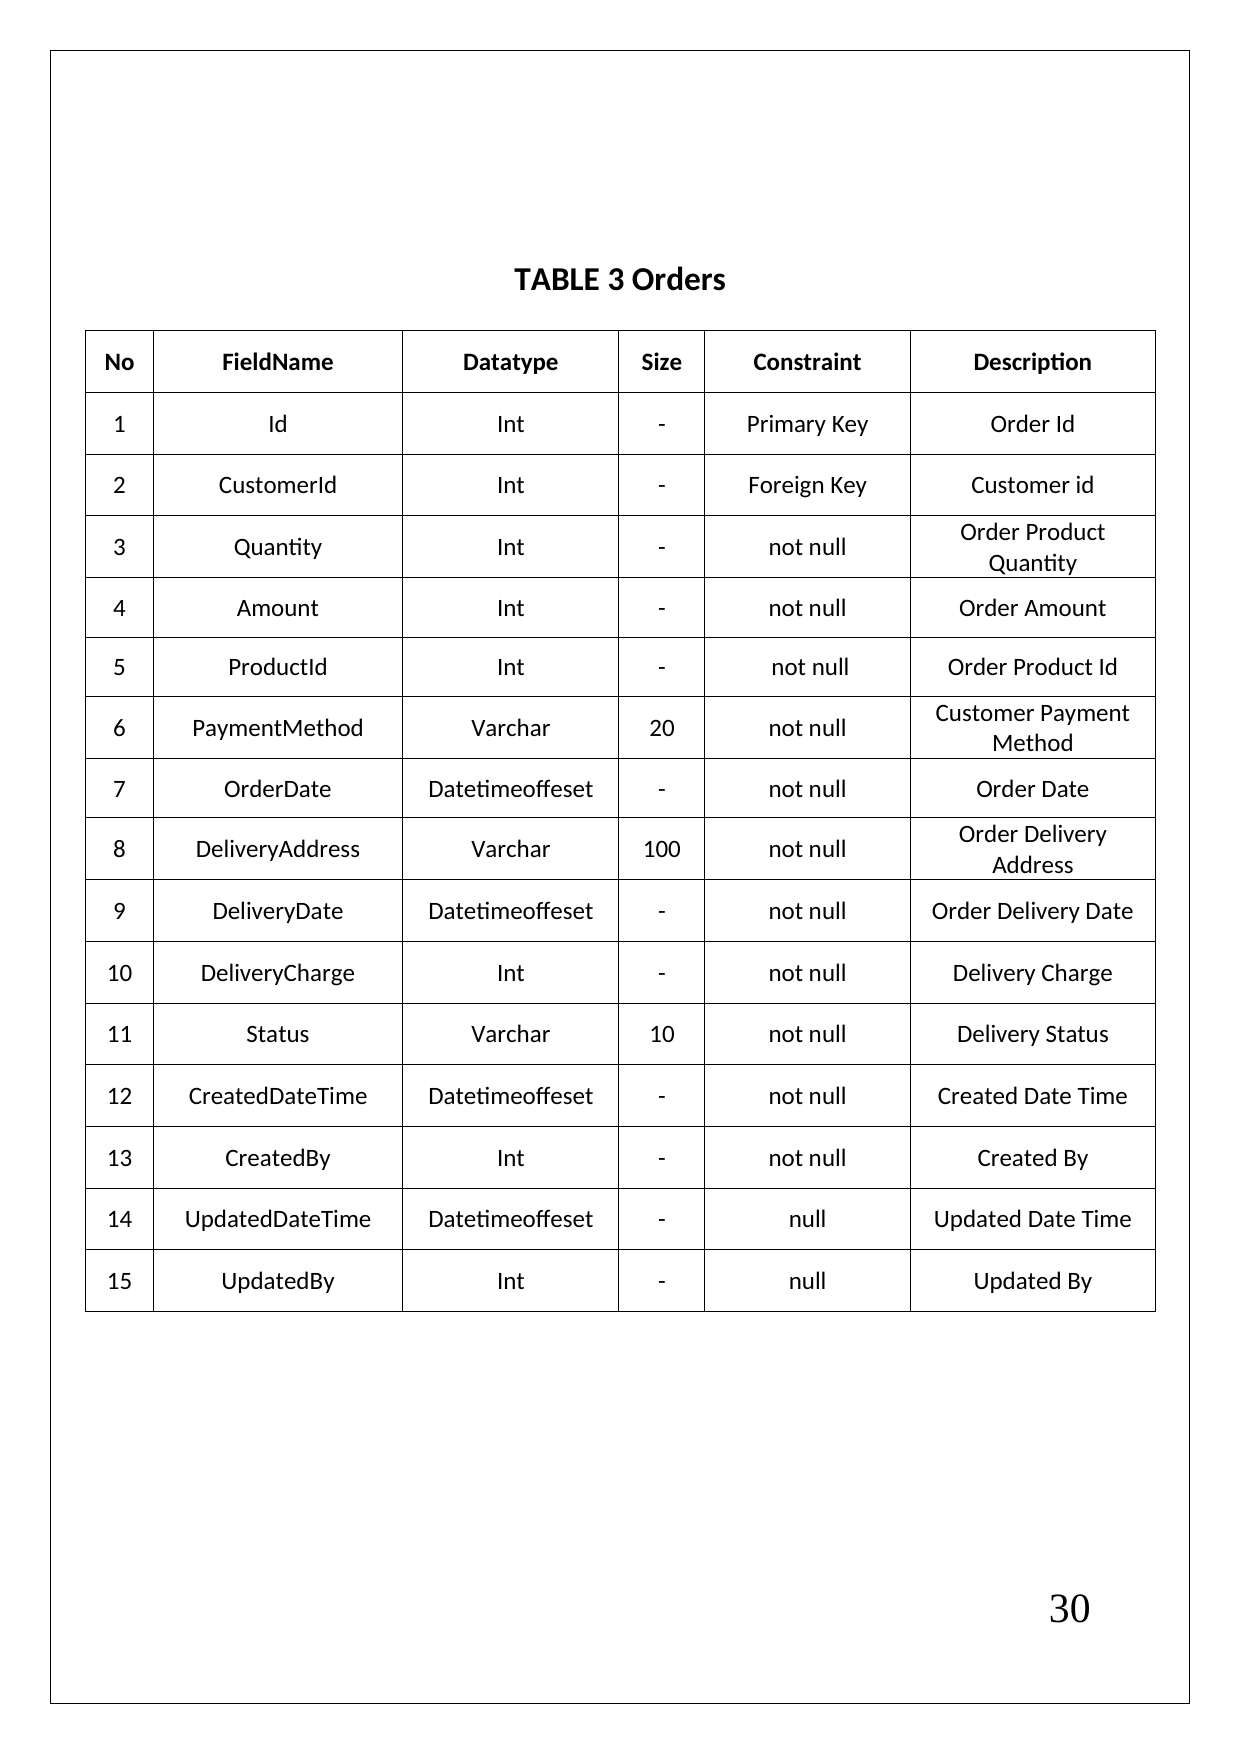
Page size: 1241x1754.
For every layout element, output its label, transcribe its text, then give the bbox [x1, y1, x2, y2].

table_cell Int [403, 455, 618, 515]
table_header No [86, 331, 153, 392]
table_cell 4 [86, 578, 153, 637]
table_cell 1 [86, 393, 153, 453]
table_cell CustomerId [154, 455, 402, 515]
table_header Datatype [403, 331, 618, 392]
table_cell Created Date Time [911, 1065, 1155, 1126]
table_cell UpdatedDateTime [154, 1189, 402, 1249]
table_cell Varchar [403, 818, 618, 879]
table_cell 20 [619, 697, 704, 758]
table_cell not null [705, 638, 910, 696]
table_cell Int [403, 1127, 618, 1188]
table_cell not null [705, 516, 910, 577]
table_header Size [619, 331, 704, 392]
table_cell Foreign Key [705, 455, 910, 515]
table_cell Created By [911, 1127, 1155, 1188]
table_cell 14 [86, 1189, 153, 1249]
table_cell Status [154, 1004, 402, 1064]
table_cell 9 [86, 880, 153, 941]
text TABLE 3 Orders [150, 258, 1090, 299]
table_cell - [619, 393, 704, 453]
table_cell Order Delivery Date [911, 880, 1155, 941]
table_cell not null [705, 1127, 910, 1188]
table_cell OrderDate [154, 759, 402, 817]
table_cell - [619, 638, 704, 696]
table_cell DeliveryDate [154, 880, 402, 941]
table_cell - [619, 1189, 704, 1249]
table_cell Int [403, 393, 618, 453]
table_cell - [619, 455, 704, 515]
table_cell 15 [86, 1250, 153, 1311]
table_cell Datetimeoffeset [403, 1065, 618, 1126]
table_cell not null [705, 578, 910, 637]
table_cell Datetimeoffeset [403, 759, 618, 817]
table_cell Order Delivery Address [911, 818, 1155, 879]
table_cell not null [705, 1065, 910, 1126]
table_cell 7 [86, 759, 153, 817]
table_cell UpdatedBy [154, 1250, 402, 1311]
table_cell null [705, 1189, 910, 1249]
table_cell Int [403, 1250, 618, 1311]
table_cell not null [705, 759, 910, 817]
table_cell CreatedBy [154, 1127, 402, 1188]
table_header Constraint [705, 331, 910, 392]
table_cell Amount [154, 578, 402, 637]
table_cell CreatedDateTime [154, 1065, 402, 1126]
table_cell Order Id [911, 393, 1155, 453]
table_cell 8 [86, 818, 153, 879]
table_cell 10 [86, 942, 153, 1003]
table_cell Int [403, 516, 618, 577]
table_cell null [705, 1250, 910, 1311]
table_cell not null [705, 818, 910, 879]
table_cell not null [705, 697, 910, 758]
table_cell - [619, 759, 704, 817]
table_cell DeliveryAddress [154, 818, 402, 879]
table_cell PaymentMethod [154, 697, 402, 758]
table_cell Quantity [154, 516, 402, 577]
table_cell Primary Key [705, 393, 910, 453]
table_cell Delivery Status [911, 1004, 1155, 1064]
table_cell - [619, 1065, 704, 1126]
table_cell Updated Date Time [911, 1189, 1155, 1249]
table_cell Int [403, 578, 618, 637]
table_cell Customer Payment Method [911, 697, 1155, 758]
table_cell - [619, 942, 704, 1003]
table_cell Int [403, 638, 618, 696]
table_cell Varchar [403, 697, 618, 758]
table_cell 100 [619, 818, 704, 879]
table_cell Datetimeoffeset [403, 880, 618, 941]
table_cell 5 [86, 638, 153, 696]
table_cell ProductId [154, 638, 402, 696]
table_cell Customer id [911, 455, 1155, 515]
table_cell 13 [86, 1127, 153, 1188]
table_cell DeliveryCharge [154, 942, 402, 1003]
table_cell Updated By [911, 1250, 1155, 1311]
table_cell - [619, 516, 704, 577]
table_cell not null [705, 880, 910, 941]
table_cell - [619, 880, 704, 941]
table_cell - [619, 1250, 704, 1311]
table_header Description [911, 331, 1155, 392]
table_cell Delivery Charge [911, 942, 1155, 1003]
table_cell Varchar [403, 1004, 618, 1064]
table_cell 11 [86, 1004, 153, 1064]
table_cell Int [403, 942, 618, 1003]
table_cell - [619, 1127, 704, 1188]
table_cell 3 [86, 516, 153, 577]
table_cell not null [705, 942, 910, 1003]
table_cell not null [705, 1004, 910, 1064]
table_cell 10 [619, 1004, 704, 1064]
table_cell 2 [86, 455, 153, 515]
table_cell 6 [86, 697, 153, 758]
table_cell Datetimeoffeset [403, 1189, 618, 1249]
table_cell Order Amount [911, 578, 1155, 637]
table_cell Order Product Id [911, 638, 1155, 696]
table_header FieldName [154, 331, 402, 392]
table_cell Id [154, 393, 402, 453]
table_cell Order Product Quantity [911, 516, 1155, 577]
table_cell - [619, 578, 704, 637]
table_cell 12 [86, 1065, 153, 1126]
table_cell Order Date [911, 759, 1155, 817]
